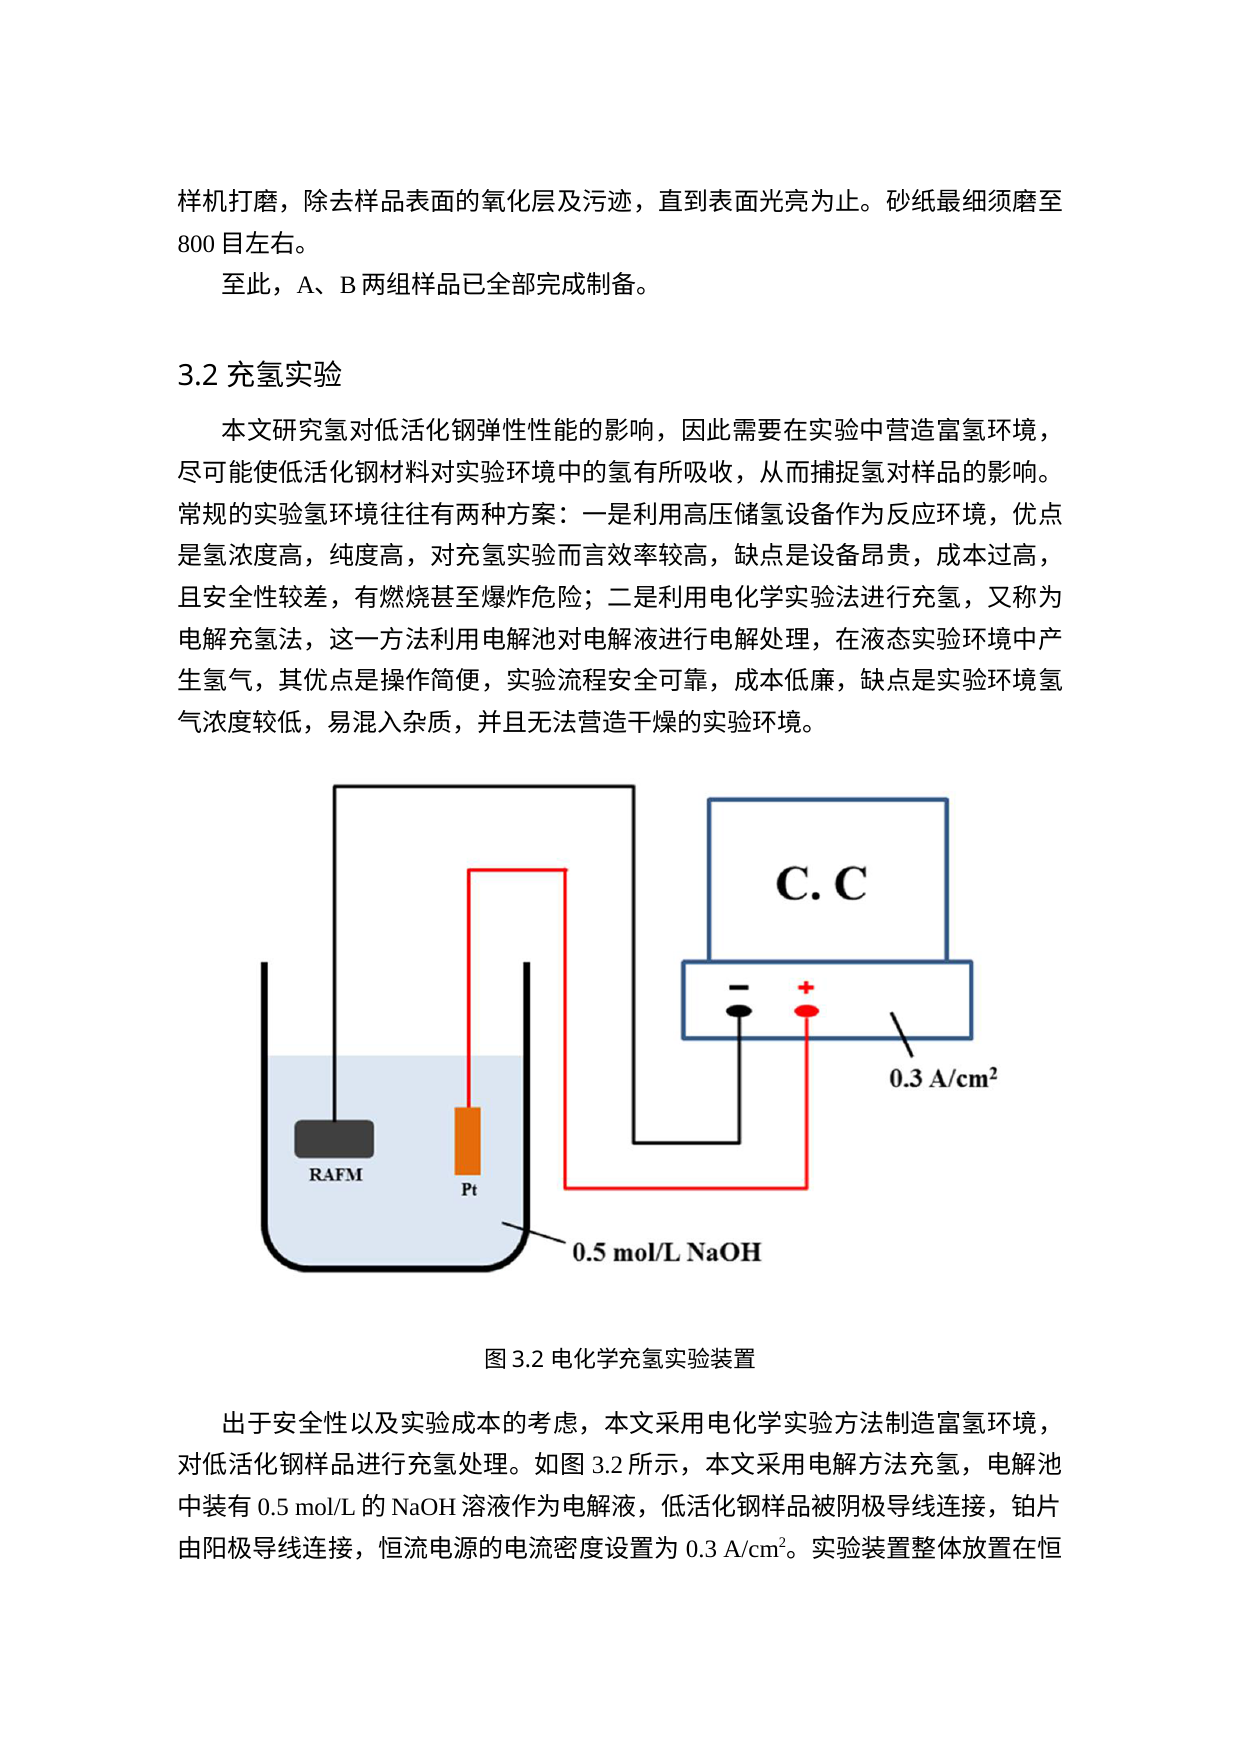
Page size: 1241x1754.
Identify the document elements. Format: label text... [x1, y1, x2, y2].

text 本文研究氢对低活化钢弹性性能的影响，因此需要在实验中营造富氢环境，尽可能使低活化钢材料对实验环境中的氢有所吸收，从而捕捉氢对样品的影响。常规的实验氢环境往往有两种方案：一是利用高压储氢设备作为反应环境，优点是氢浓度高，纯度高，对充氢实验而言效率较高，缺点是设备昂贵，成本过高，且安全性较差，有燃烧甚至爆炸危险；二是利用电化学实验法进行充氢，又称为电解充氢法，这一方法利用电解池对电解液进行电解处理，在液态实验环境中产生氢气，其优点是操作简便，实验流程安全可靠，成本低廉，缺点是实验环境氢气浓度较低，易混入杂质，并且无法营造干燥的实验环境。 [177, 406, 1063, 740]
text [177, 1399, 1063, 1566]
text 至此，A、B两组样品已全部完成制备。 [177, 261, 1063, 302]
picture [234, 752, 1006, 1316]
text 图3.2 电化学充氢实验装置 [177, 1341, 1063, 1374]
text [177, 177, 1063, 261]
subtitle 3.2 充氢实验 [177, 352, 1063, 394]
